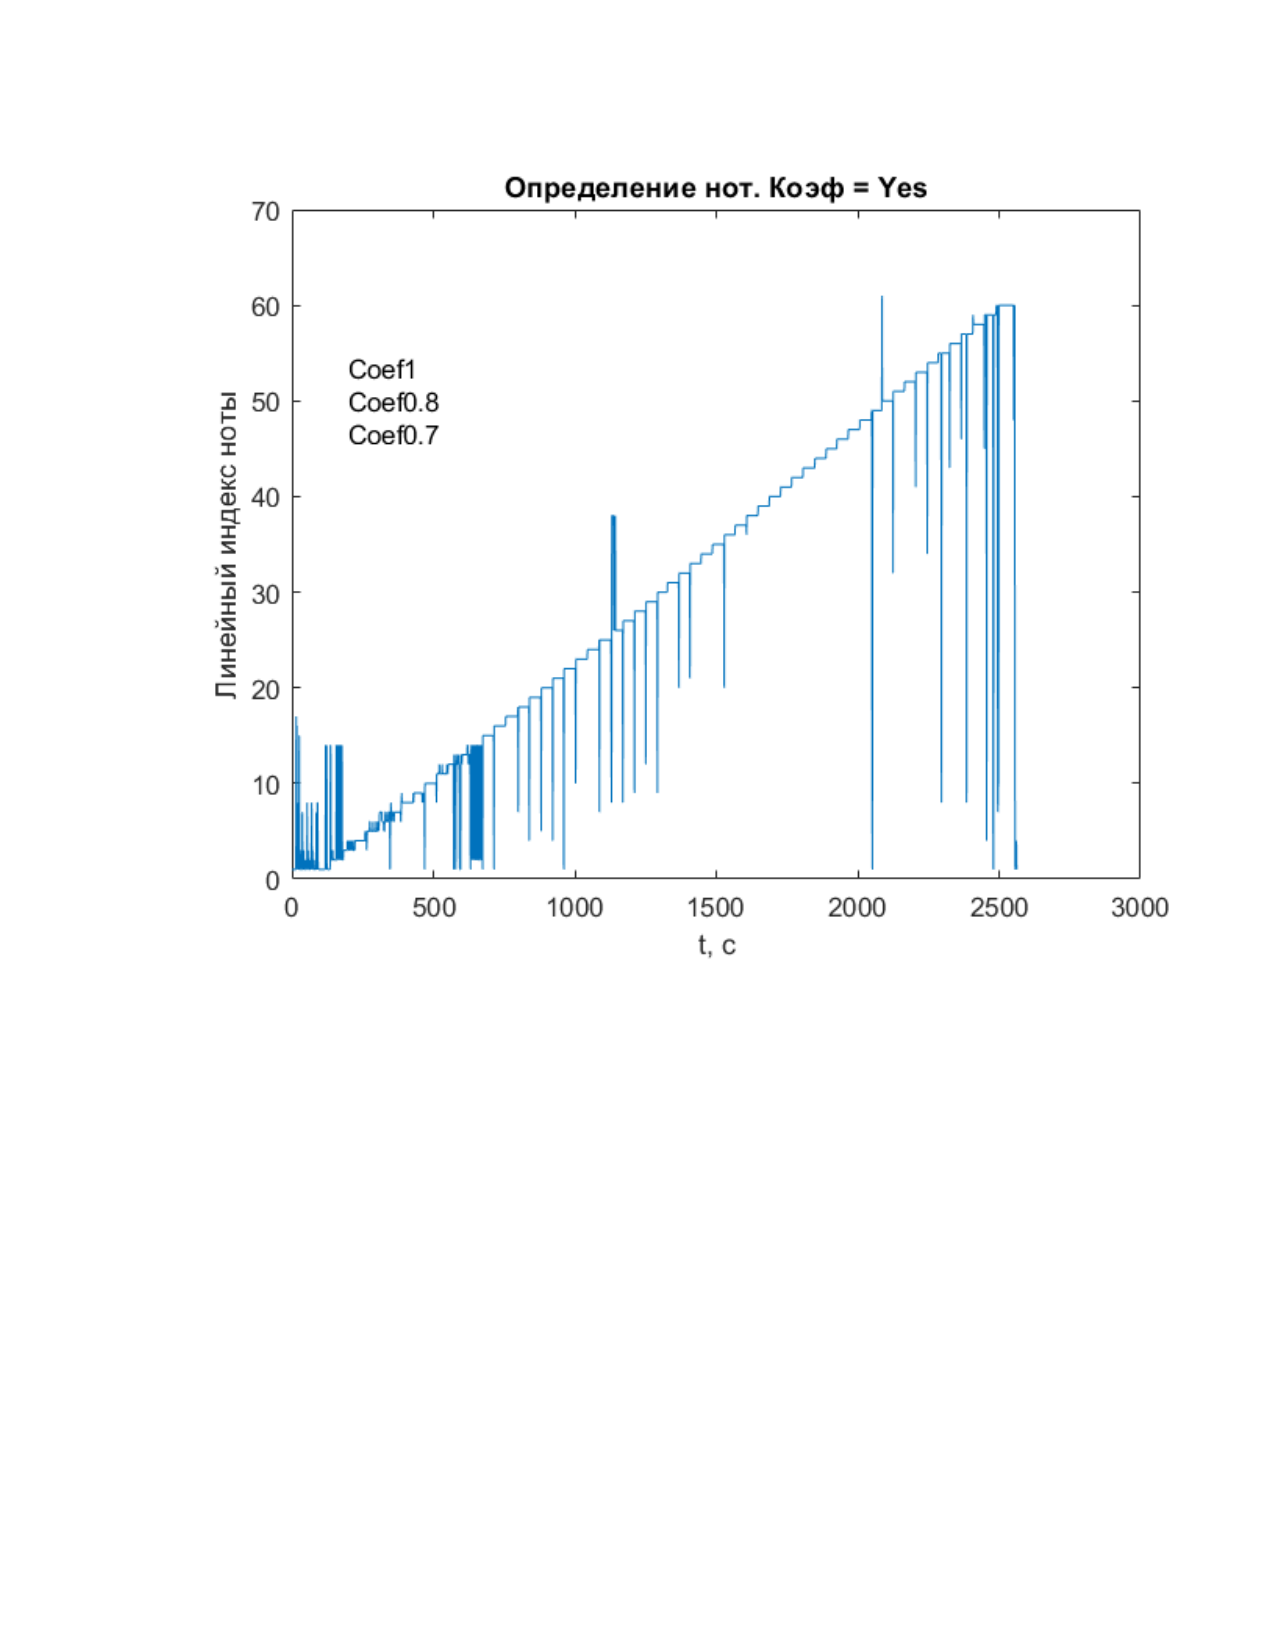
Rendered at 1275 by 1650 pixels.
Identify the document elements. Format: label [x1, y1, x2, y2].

picture [150, 150, 1244, 970]
